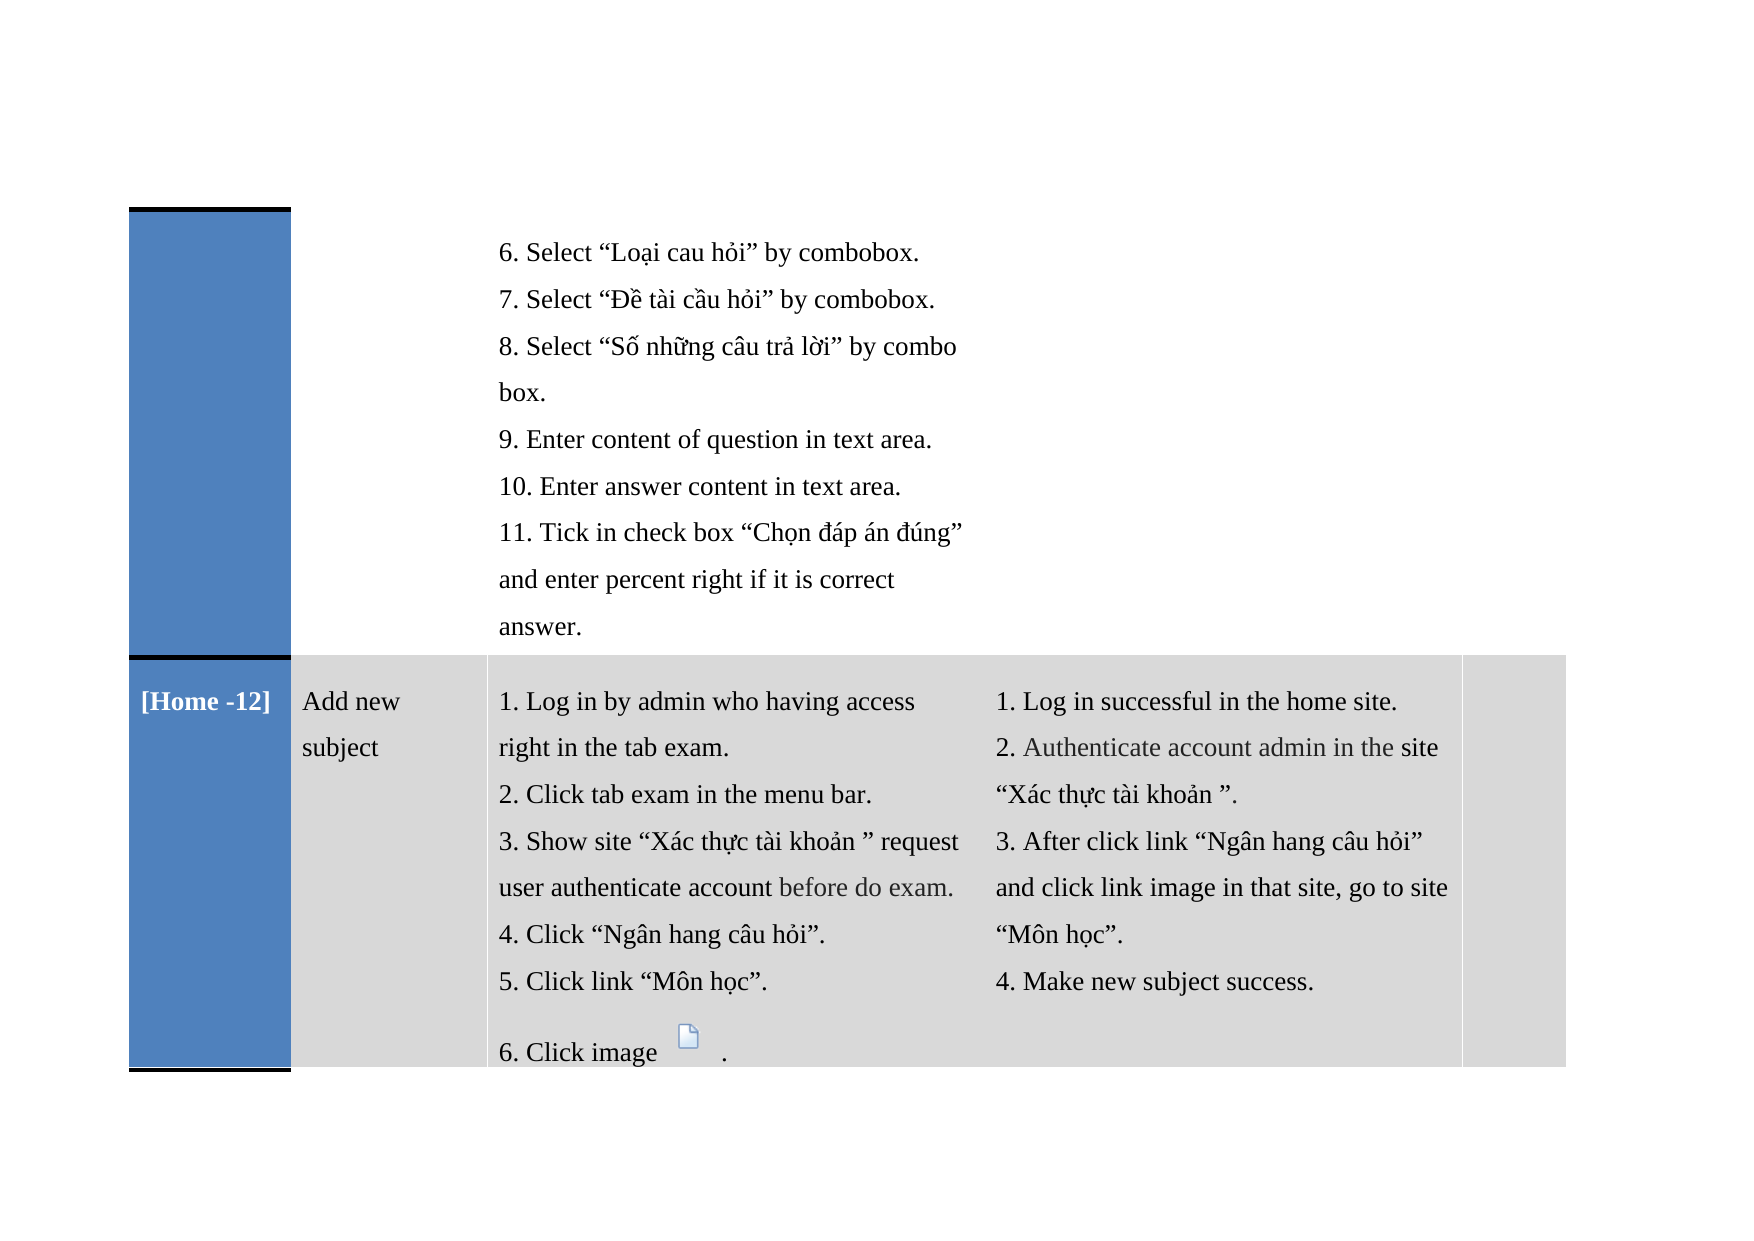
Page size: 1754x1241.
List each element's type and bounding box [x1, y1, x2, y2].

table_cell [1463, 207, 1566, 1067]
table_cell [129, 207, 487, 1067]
picture [664, 1011, 714, 1062]
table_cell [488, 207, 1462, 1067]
